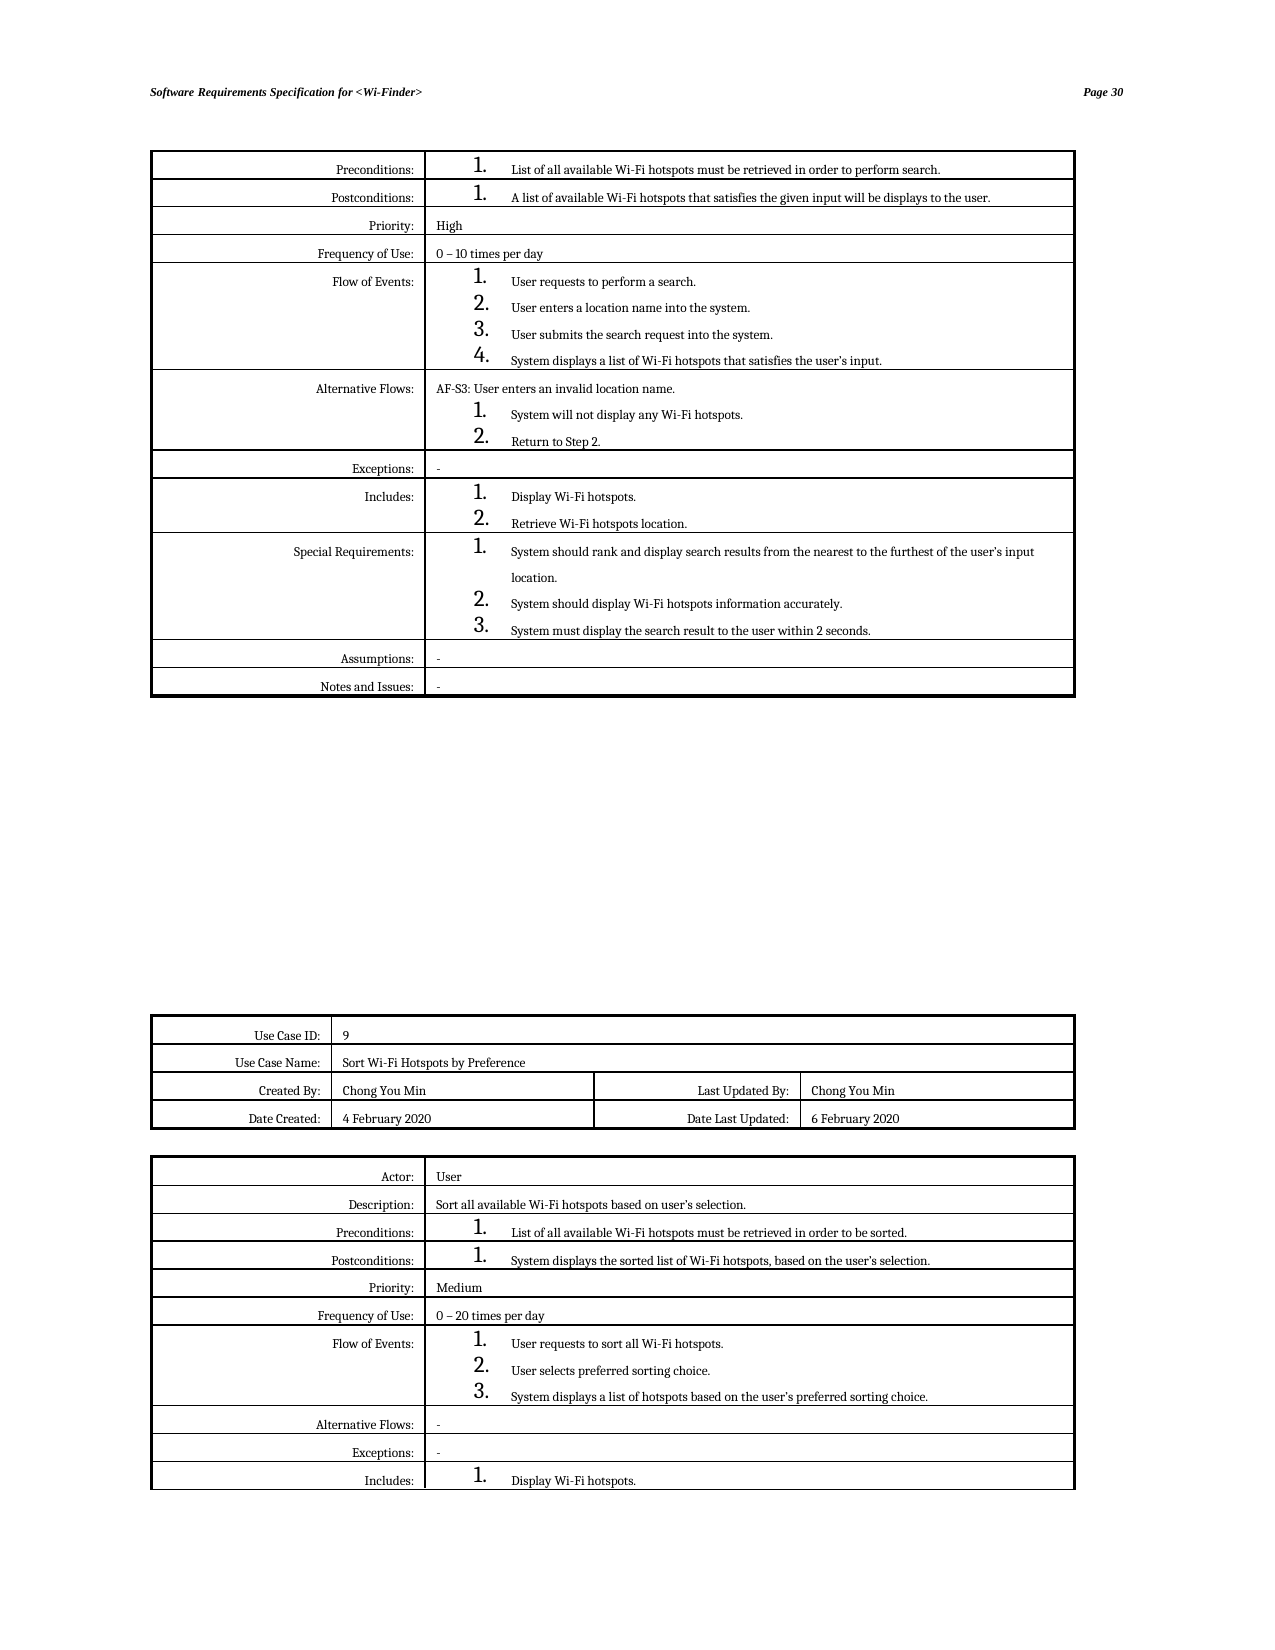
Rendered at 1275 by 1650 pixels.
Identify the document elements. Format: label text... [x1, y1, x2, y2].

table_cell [426, 1462, 1073, 1488]
table_header Actor: [153, 1158, 424, 1184]
table_cell AF-S3: User enters an invalid location name. System will not display any Wi-Fi hotspots. Return to Step 2. [426, 370, 1073, 449]
table_header User [426, 1158, 1073, 1184]
table_cell Assumptions: [153, 640, 424, 666]
table_cell Sort Wi-Fi Hotspots by Preference [332, 1045, 1073, 1071]
table_cell Preconditions: [153, 1214, 424, 1240]
table_cell Notes and Issues: [153, 668, 424, 694]
table_cell Preconditions: [153, 152, 424, 178]
table_cell Priority: [153, 1270, 424, 1296]
table_cell User requests to perform a search. User enters a location name into the system. User submits the search request into the system. System displays a list of Wi-Fi hotspots that satisfies the user’s input. [426, 263, 1073, 369]
table_cell Chong You Min [801, 1073, 1073, 1099]
table_cell Alternative Flows: [153, 370, 424, 449]
table_cell Flow of Events: [153, 1326, 424, 1405]
table_cell User requests to sort all Wi-Fi hotspots. User selects preferred sorting choice. System displays a list of hotspots based on the user’s preferred sorting choice. [426, 1326, 1073, 1405]
table_cell System should rank and display search results from the nearest to the furthest of the user’s input location. System should display Wi-Fi hotspots information accurately. System must display the search result to the user within 2 seconds. [426, 533, 1073, 638]
table_cell 6 February 2020 [801, 1101, 1073, 1127]
table_cell System displays the sorted list of Wi-Fi hotspots, based on the user’s selection. [426, 1242, 1073, 1268]
table_cell High [426, 207, 1073, 234]
table_cell Chong You Min [332, 1073, 593, 1099]
table_cell Last Updated By: [595, 1073, 800, 1099]
table_cell Date Created: [153, 1101, 331, 1127]
table_cell Frequency of Use: [153, 1298, 424, 1324]
table_cell List of all available Wi-Fi hotspots must be retrieved in order to perform search. [426, 152, 1073, 178]
table_cell Priority: [153, 207, 424, 234]
table_cell Frequency of Use: [153, 235, 424, 262]
table_cell Flow of Events: [153, 263, 424, 369]
table_cell Exceptions: [153, 451, 424, 477]
table_cell - [426, 1406, 1073, 1433]
table_cell Display Wi-Fi hotspots. Retrieve Wi-Fi hotspots location. [426, 479, 1073, 531]
table_cell Includes: [153, 479, 424, 531]
table_cell - [426, 1434, 1073, 1461]
table_cell 0 – 10 times per day [426, 235, 1073, 262]
table_cell A list of available Wi-Fi hotspots that satisfies the given input will be displays to the user. [426, 180, 1073, 206]
table_cell Medium [426, 1270, 1073, 1296]
table_header 9 [332, 1017, 1073, 1043]
table_cell Alternative Flows: [153, 1406, 424, 1433]
table_cell 4 February 2020 [332, 1101, 593, 1127]
table_cell Postconditions: [153, 180, 424, 206]
table_cell List of all available Wi-Fi hotspots must be retrieved in order to be sorted. [426, 1214, 1073, 1240]
table_cell Use Case Name: [153, 1045, 331, 1071]
table_cell 0 – 20 times per day [426, 1298, 1073, 1324]
table_cell Description: [153, 1186, 424, 1212]
table_cell Sort all available Wi-Fi hotspots based on user’s selection. [426, 1186, 1073, 1212]
table_cell - [426, 640, 1073, 666]
table_cell Includes: [153, 1462, 424, 1488]
table_cell - [426, 451, 1073, 477]
table_cell Date Last Updated: [595, 1101, 800, 1127]
table_cell Created By: [153, 1073, 331, 1099]
table_header Use Case ID: [153, 1017, 331, 1043]
table_cell Special Requirements: [153, 533, 424, 638]
table_cell - [426, 668, 1073, 694]
table_cell Exceptions: [153, 1434, 424, 1461]
table_cell Postconditions: [153, 1242, 424, 1268]
